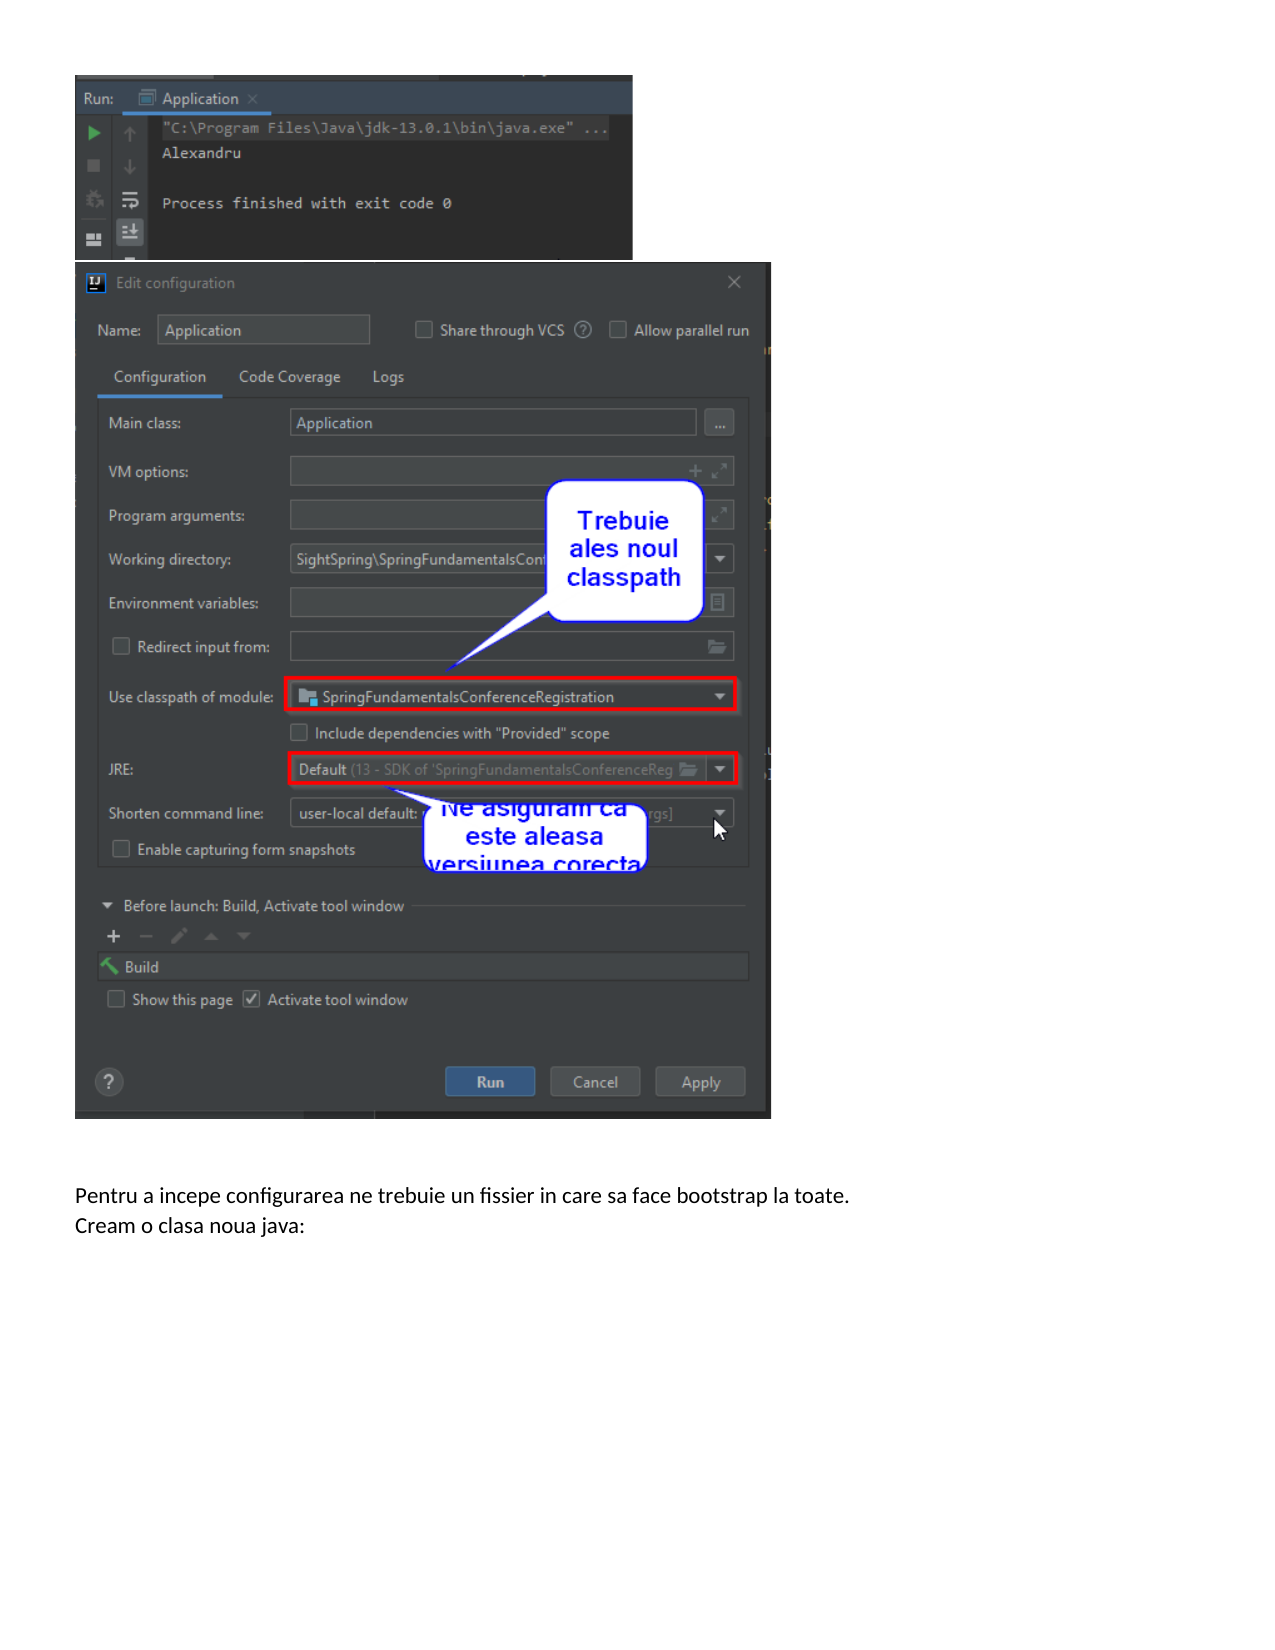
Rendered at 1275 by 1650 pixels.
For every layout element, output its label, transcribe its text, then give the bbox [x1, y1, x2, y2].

text Pentru a incepe configurarea ne trebuie un fissier in care sa face bootstrap la toate. [75, 1181, 1200, 1209]
picture [75, 262, 772, 1119]
picture [75, 75, 633, 260]
text Cream o clasa noua java: [75, 1211, 1200, 1239]
